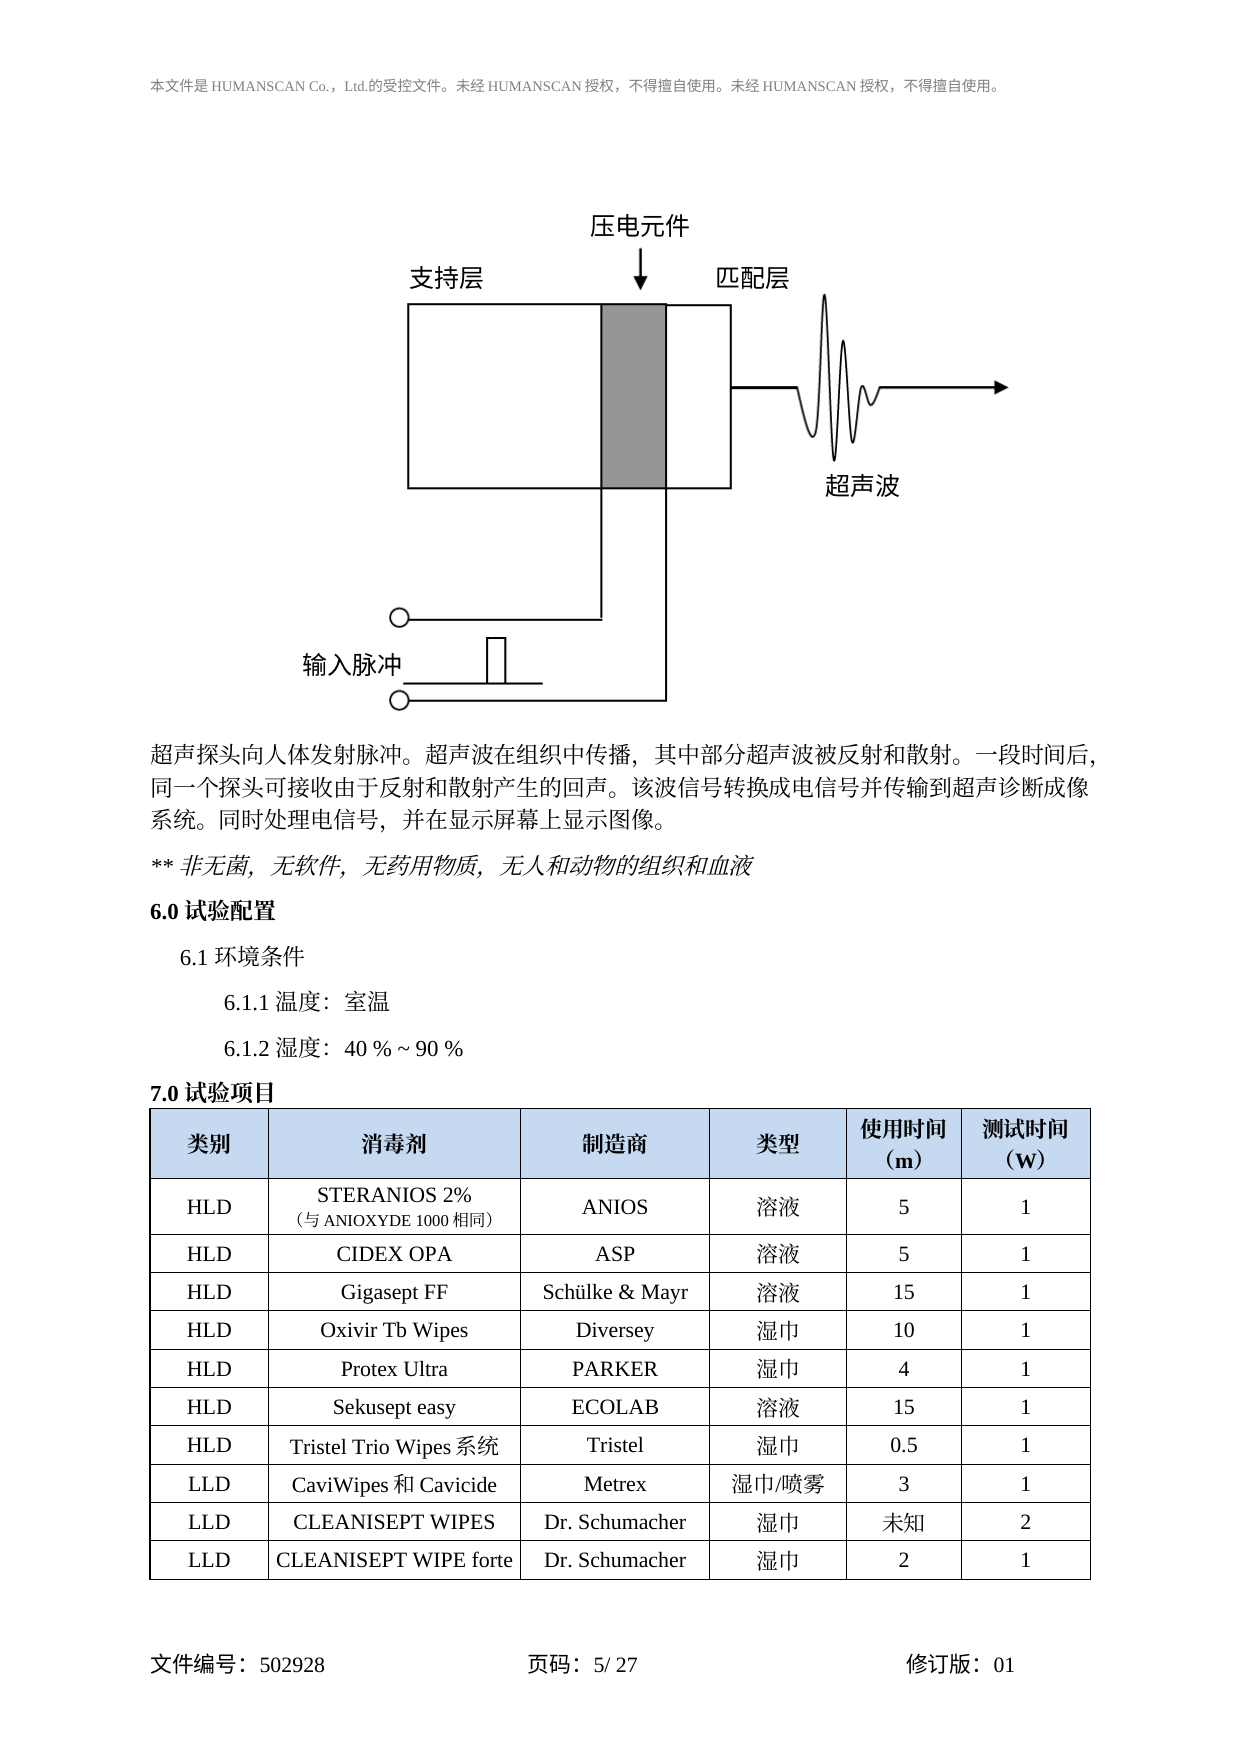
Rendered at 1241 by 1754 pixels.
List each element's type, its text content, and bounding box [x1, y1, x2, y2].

table_cell 1 [962, 1426, 1090, 1464]
table_header 消毒剂 [269, 1109, 520, 1178]
table_cell 湿巾 [710, 1350, 846, 1387]
table_cell 1 [962, 1388, 1090, 1425]
table_cell 湿巾/喷雾 [710, 1465, 846, 1502]
table_cell 5 [847, 1179, 961, 1234]
table_cell LLD [151, 1503, 268, 1540]
table_cell CaviWipes和Cavicide [269, 1465, 520, 1502]
table_cell 15 [847, 1273, 961, 1310]
table_cell ECOLAB [521, 1388, 709, 1425]
table_cell 1 [962, 1465, 1090, 1502]
table_cell HLD [151, 1311, 268, 1349]
table_cell 4 [847, 1350, 961, 1387]
table_cell Tristel Trio Wipes系统 [269, 1426, 520, 1464]
table_cell CIDEX OPA [269, 1235, 520, 1272]
table_cell Sekusept easy [269, 1388, 520, 1425]
table_cell 10 [847, 1311, 961, 1349]
table_cell HLD [151, 1388, 268, 1425]
table_cell 2 [962, 1503, 1090, 1540]
subtitle 6.1.2 湿度：40 % ~ 90 % [224, 1029, 1090, 1062]
table_cell Tristel [521, 1426, 709, 1464]
table_header 测试时间（W） [962, 1109, 1090, 1178]
table_cell 湿巾 [710, 1541, 846, 1579]
text 超声探头向人体发射脉冲。超声波在组织中传播，其中部分超声波被反射和散射。一段时间后，同一个探头可接收由于反射和散射产生的回声。该波信号转换成电信号并传输到超声诊断成像系统。同时处理电信号，并在显示屏幕上显示图像。 [150, 737, 1090, 835]
subtitle 7.0 试验项目 [150, 1075, 1090, 1108]
table_cell HLD [151, 1273, 268, 1310]
table_header 类别 [151, 1109, 268, 1178]
table_cell 1 [962, 1179, 1090, 1234]
table_cell Gigasept FF [269, 1273, 520, 1310]
table_cell CLEANISEPT WIPES [269, 1503, 520, 1540]
table_cell CLEANISEPT WIPE forte [269, 1541, 520, 1579]
subtitle 6.1 环境条件 [179, 939, 1090, 972]
table_cell 溶液 [710, 1273, 846, 1310]
table_cell LLD [151, 1541, 268, 1579]
table_header 类型 [710, 1109, 846, 1178]
table_cell 湿巾 [710, 1503, 846, 1540]
table_cell Diversey [521, 1311, 709, 1349]
table_cell 湿巾 [710, 1311, 846, 1349]
table_cell 3 [847, 1465, 961, 1502]
table_cell Dr. Schumacher [521, 1503, 709, 1540]
table_cell Dr. Schumacher [521, 1541, 709, 1579]
table_cell 1 [962, 1311, 1090, 1349]
table_cell 2 [847, 1541, 961, 1579]
table_cell HLD [151, 1235, 268, 1272]
table_header 制造商 [521, 1109, 709, 1178]
table_cell Metrex [521, 1465, 709, 1502]
table_cell 5 [847, 1235, 961, 1272]
table_cell HLD [151, 1350, 268, 1387]
table_cell ASP [521, 1235, 709, 1272]
subtitle 6.1.1 温度：室温 [224, 984, 1090, 1017]
table_cell 溶液 [710, 1179, 846, 1234]
table_cell 1 [962, 1235, 1090, 1272]
table_cell LLD [151, 1465, 268, 1502]
table_cell 1 [962, 1541, 1090, 1579]
table_cell 溶液 [710, 1235, 846, 1272]
table_cell 未知 [847, 1503, 961, 1540]
table_cell 1 [962, 1273, 1090, 1310]
table_cell PARKER [521, 1350, 709, 1387]
table_cell 15 [847, 1388, 961, 1425]
table_cell HLD [151, 1426, 268, 1464]
table_cell 0.5 [847, 1426, 961, 1464]
table_header 使用时间（m） [847, 1109, 961, 1178]
table_cell 溶液 [710, 1388, 846, 1425]
table_cell 1 [962, 1350, 1090, 1387]
table_cell STERANIOS 2% （与ANIOXYDE 1000相同） [269, 1179, 520, 1234]
table_cell Protex Ultra [269, 1350, 520, 1387]
text ** 非无菌，无软件，无药用物质，无人和动物的组织和血液 [150, 848, 1090, 881]
table_cell HLD [151, 1179, 268, 1234]
table_cell ANIOS [521, 1179, 709, 1234]
table_cell Oxivir Tb Wipes [269, 1311, 520, 1349]
picture [293, 198, 1024, 724]
table_cell 湿巾 [710, 1426, 846, 1464]
subtitle 6.0 试验配置 [150, 893, 1090, 926]
table_cell Schülke & Mayr [521, 1273, 709, 1310]
